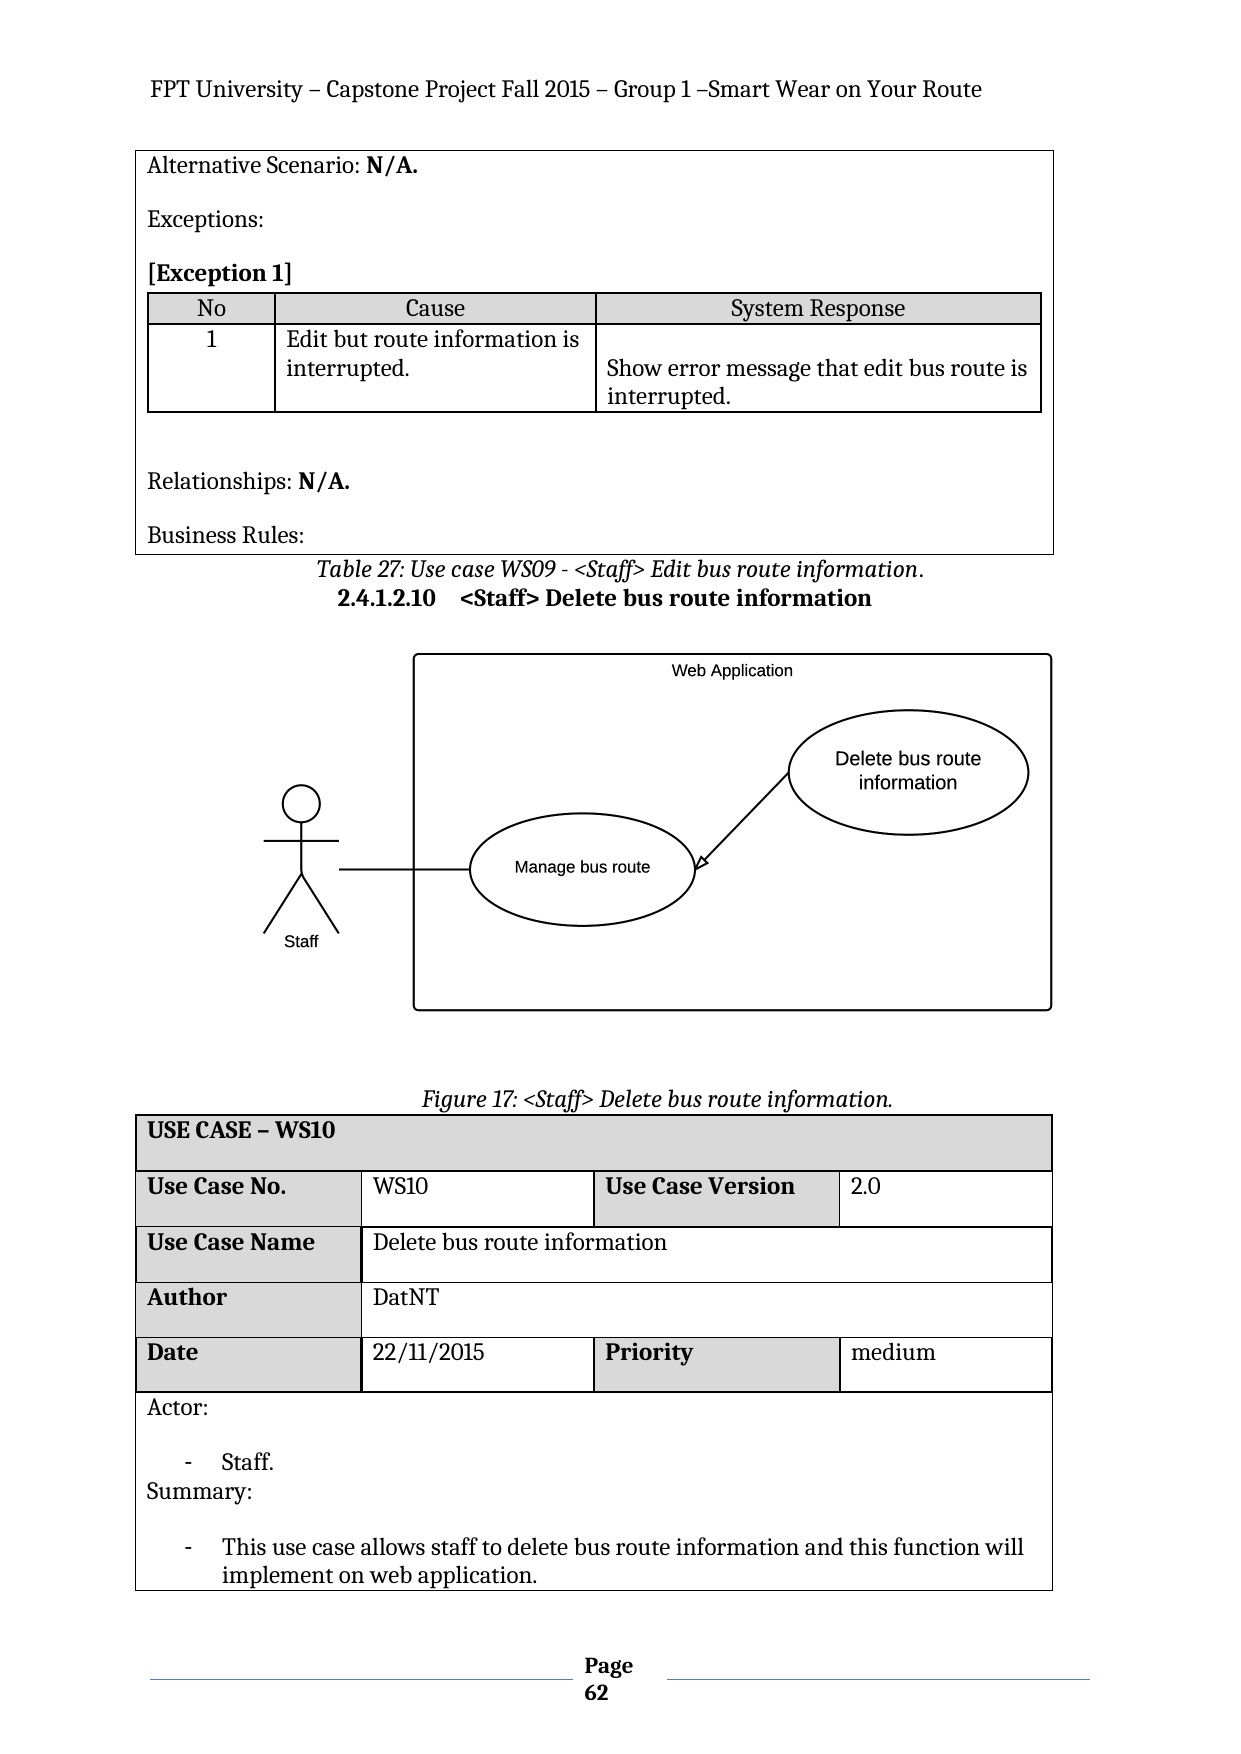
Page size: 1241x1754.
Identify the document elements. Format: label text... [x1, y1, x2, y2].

table_cell WS10 [362, 1172, 593, 1226]
text Table 27: Use case WS09 - <Staff> Edit bus route information. [150, 555, 1090, 583]
table_cell Date [137, 1338, 360, 1391]
table_cell Use Case No. [136, 1172, 361, 1226]
table_cell DatNT [362, 1283, 1052, 1337]
table_cell Use Case Version [595, 1172, 839, 1226]
picture [151, 616, 1089, 1048]
table_cell Priority [595, 1338, 839, 1391]
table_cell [136, 1393, 1052, 1590]
table_cell Use Case Name [137, 1227, 360, 1282]
table_cell Delete bus route information [363, 1228, 1051, 1282]
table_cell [136, 151, 1053, 554]
subtitle 2.4.1.2.10 <Staff> Delete bus route information [337, 583, 1090, 612]
table_header USE CASE – WS10 [137, 1116, 1051, 1170]
table_cell Author [136, 1283, 361, 1337]
table_cell 22/11/2015 [363, 1338, 593, 1391]
text Figure 17: <Staff> Delete bus route information. [150, 1085, 1090, 1114]
table_cell medium [841, 1338, 1051, 1391]
table_cell 2.0 [840, 1172, 1052, 1226]
